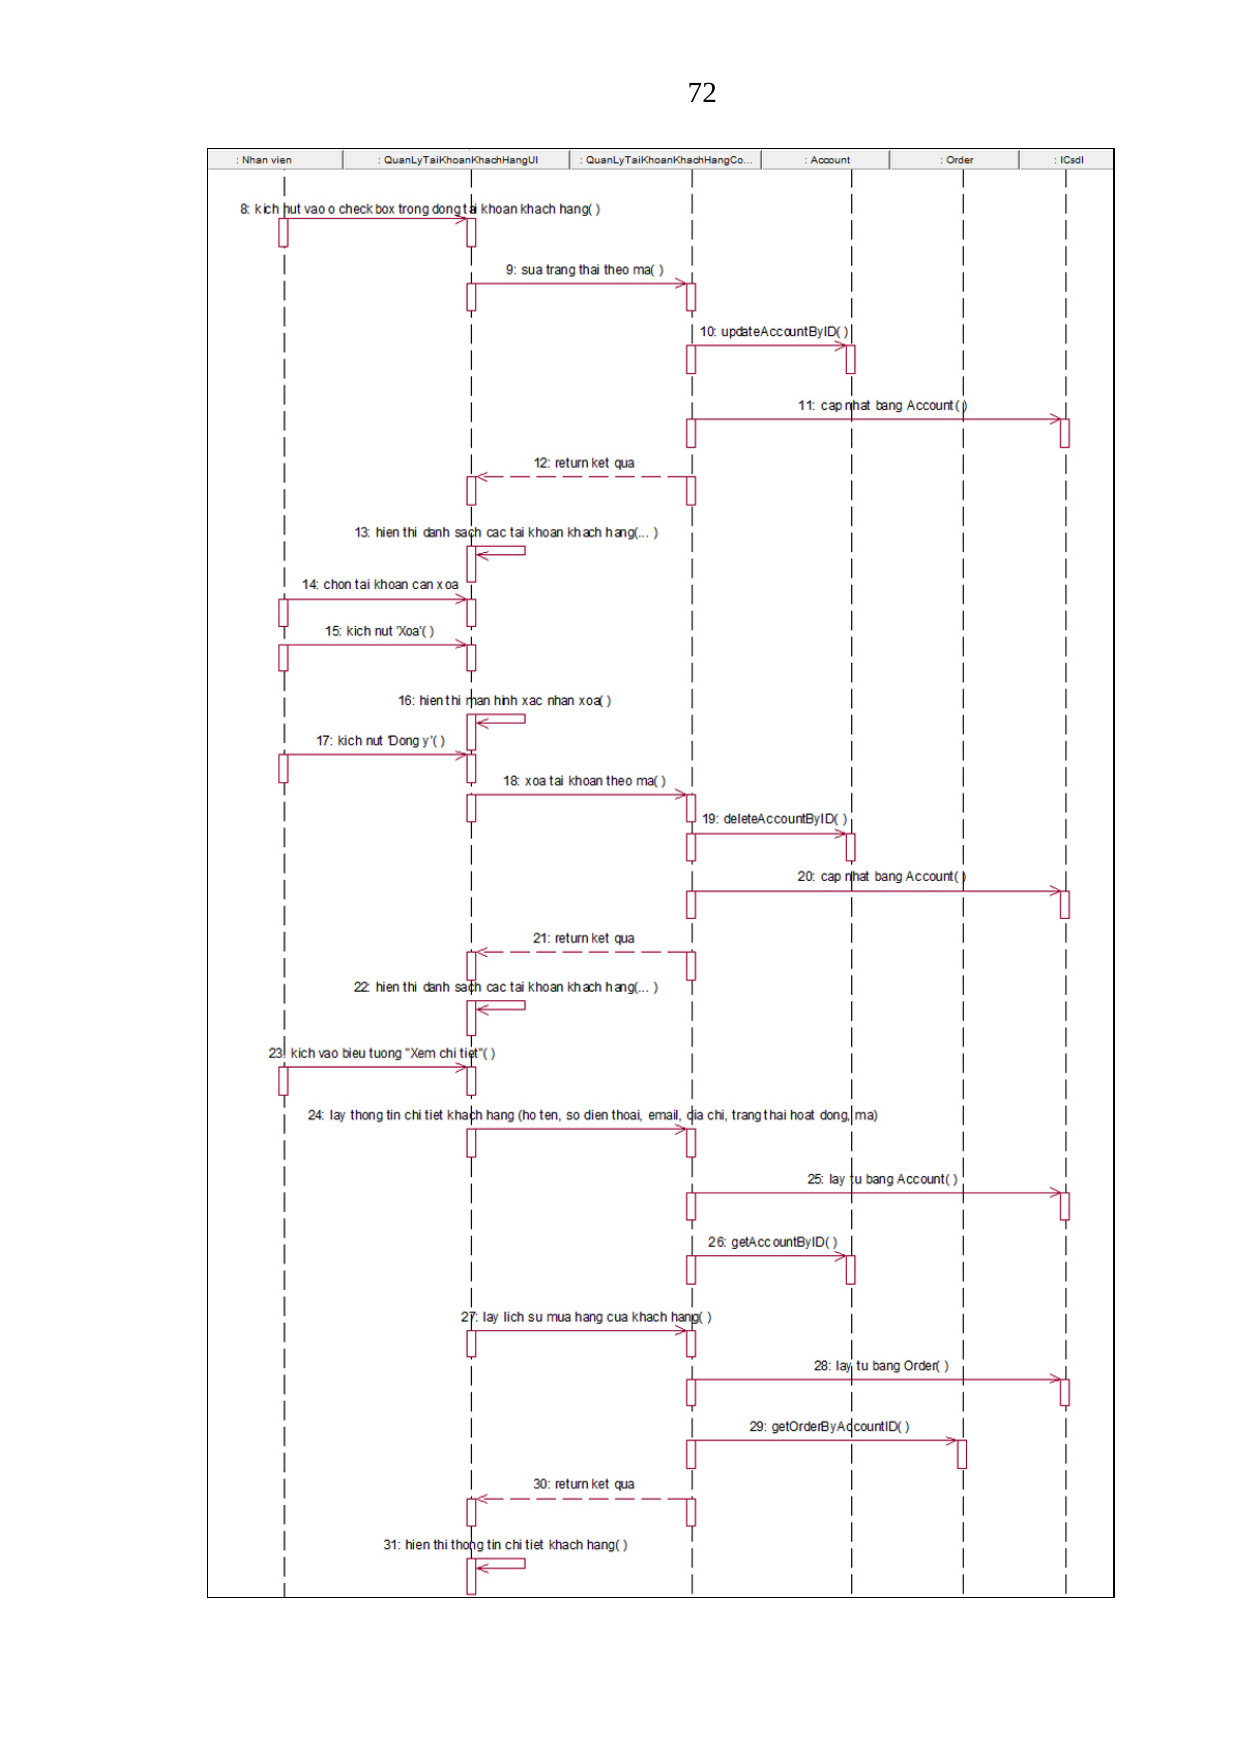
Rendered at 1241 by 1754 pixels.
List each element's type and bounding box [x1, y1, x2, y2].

picture [208, 149, 1113, 1597]
